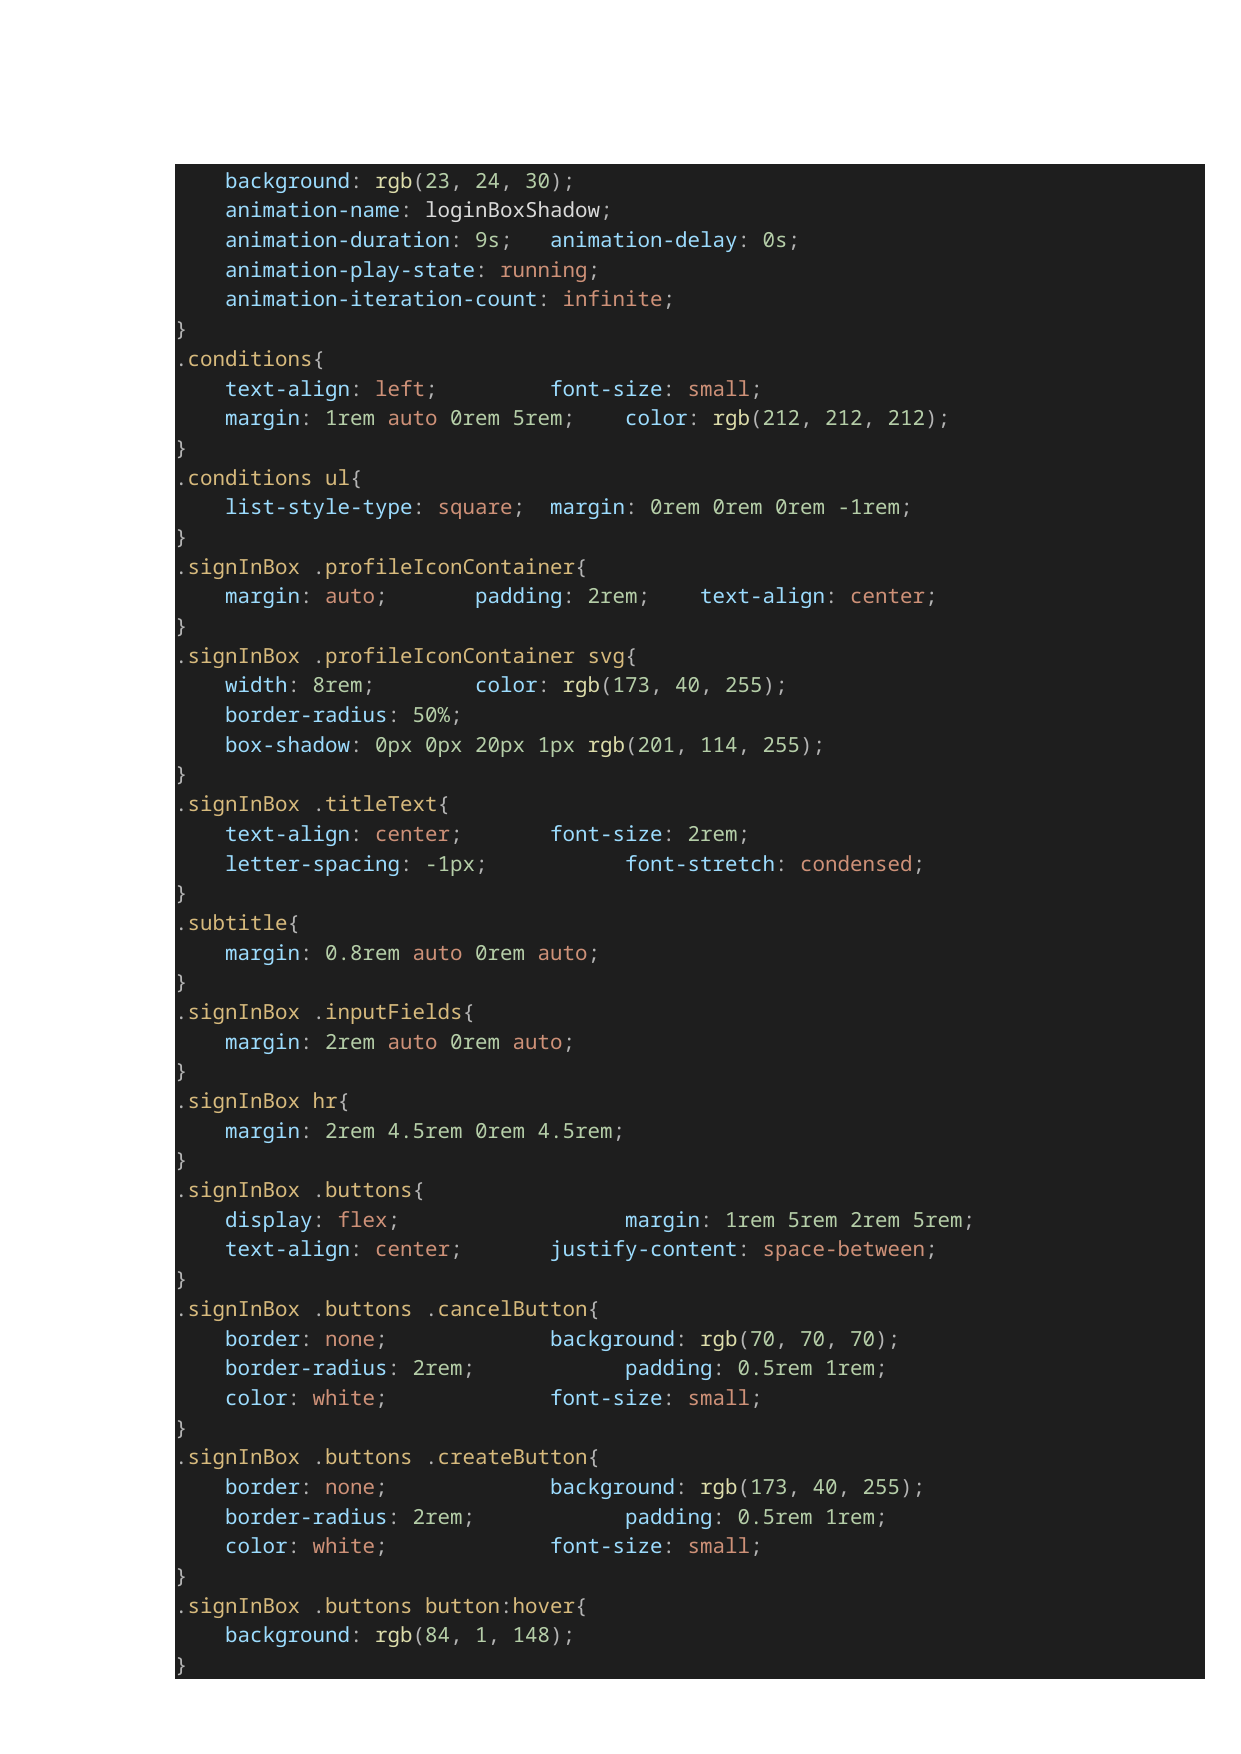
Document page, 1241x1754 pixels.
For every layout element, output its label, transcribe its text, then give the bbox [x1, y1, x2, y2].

text border-radius: 2rem; padding: 0.5rem 1rem; [175, 1352, 1205, 1382]
text text-align: center; font-size: 2rem; [175, 818, 1205, 847]
text } [175, 432, 1205, 461]
text .conditions{ [175, 343, 1205, 372]
text animation-iteration-count: infinite; [175, 283, 1205, 313]
text } [175, 1263, 1205, 1293]
text margin: auto; padding: 2rem; text-align: center; [175, 580, 1205, 610]
text } [175, 1144, 1205, 1174]
text display: flex; margin: 1rem 5rem 2rem 5rem; [175, 1204, 1205, 1233]
text text-align: center; justify-content: space-between; [175, 1233, 1205, 1263]
text } [175, 1055, 1205, 1085]
text .signInBox .buttons{ [175, 1174, 1205, 1204]
text margin: 2rem 4.5rem 0rem 4.5rem; [175, 1114, 1205, 1144]
text width: 8rem; color: rgb(173, 40, 255); [175, 669, 1205, 699]
text .conditions ul{ [175, 461, 1205, 491]
text } [175, 1560, 1205, 1589]
text background: rgb(23, 24, 30); [175, 164, 1205, 194]
text text-align: left; font-size: small; [175, 372, 1205, 402]
text box-shadow: 0px 0px 20px 1px rgb(201, 114, 255); [175, 729, 1205, 758]
text } [175, 610, 1205, 639]
text } [175, 313, 1205, 343]
text margin: 0.8rem auto 0rem auto; [175, 936, 1205, 966]
text } [175, 1411, 1205, 1441]
text border: none; background: rgb(70, 70, 70); [175, 1322, 1205, 1352]
text margin: 1rem auto 0rem 5rem; color: rgb(212, 212, 212); [175, 402, 1205, 432]
text border: none; background: rgb(173, 40, 255); [175, 1471, 1205, 1501]
text letter-spacing: -1px; font-stretch: condensed; [175, 847, 1205, 877]
text color: white; font-size: small; [175, 1382, 1205, 1411]
text color: white; font-size: small; [175, 1530, 1205, 1560]
text .signInBox .profileIconContainer svg{ [175, 639, 1205, 669]
text animation-duration: 9s; animation-delay: 0s; [175, 224, 1205, 254]
text .signInBox hr{ [175, 1085, 1205, 1114]
text } [175, 966, 1205, 996]
text background: rgb(84, 1, 148); [175, 1619, 1205, 1649]
text .signInBox .buttons .cancelButton{ [175, 1293, 1205, 1322]
text } [175, 758, 1205, 788]
text .subtitle{ [175, 907, 1205, 936]
text border-radius: 50%; [175, 699, 1205, 729]
text } [175, 1649, 1205, 1679]
text } [175, 877, 1205, 907]
text } [175, 521, 1205, 551]
text .signInBox .buttons .createButton{ [175, 1441, 1205, 1471]
text .signInBox .profileIconContainer{ [175, 551, 1205, 580]
text margin: 2rem auto 0rem auto; [175, 1026, 1205, 1055]
text .signInBox .titleText{ [175, 788, 1205, 818]
text list-style-type: square; margin: 0rem 0rem 0rem -1rem; [175, 491, 1205, 521]
text .signInBox .buttons button:hover{ [175, 1589, 1205, 1619]
text border-radius: 2rem; padding: 0.5rem 1rem; [175, 1501, 1205, 1530]
text animation-play-state: running; [175, 254, 1205, 283]
text animation-name: loginBoxShadow; [175, 194, 1205, 224]
text .signInBox .inputFields{ [175, 996, 1205, 1026]
